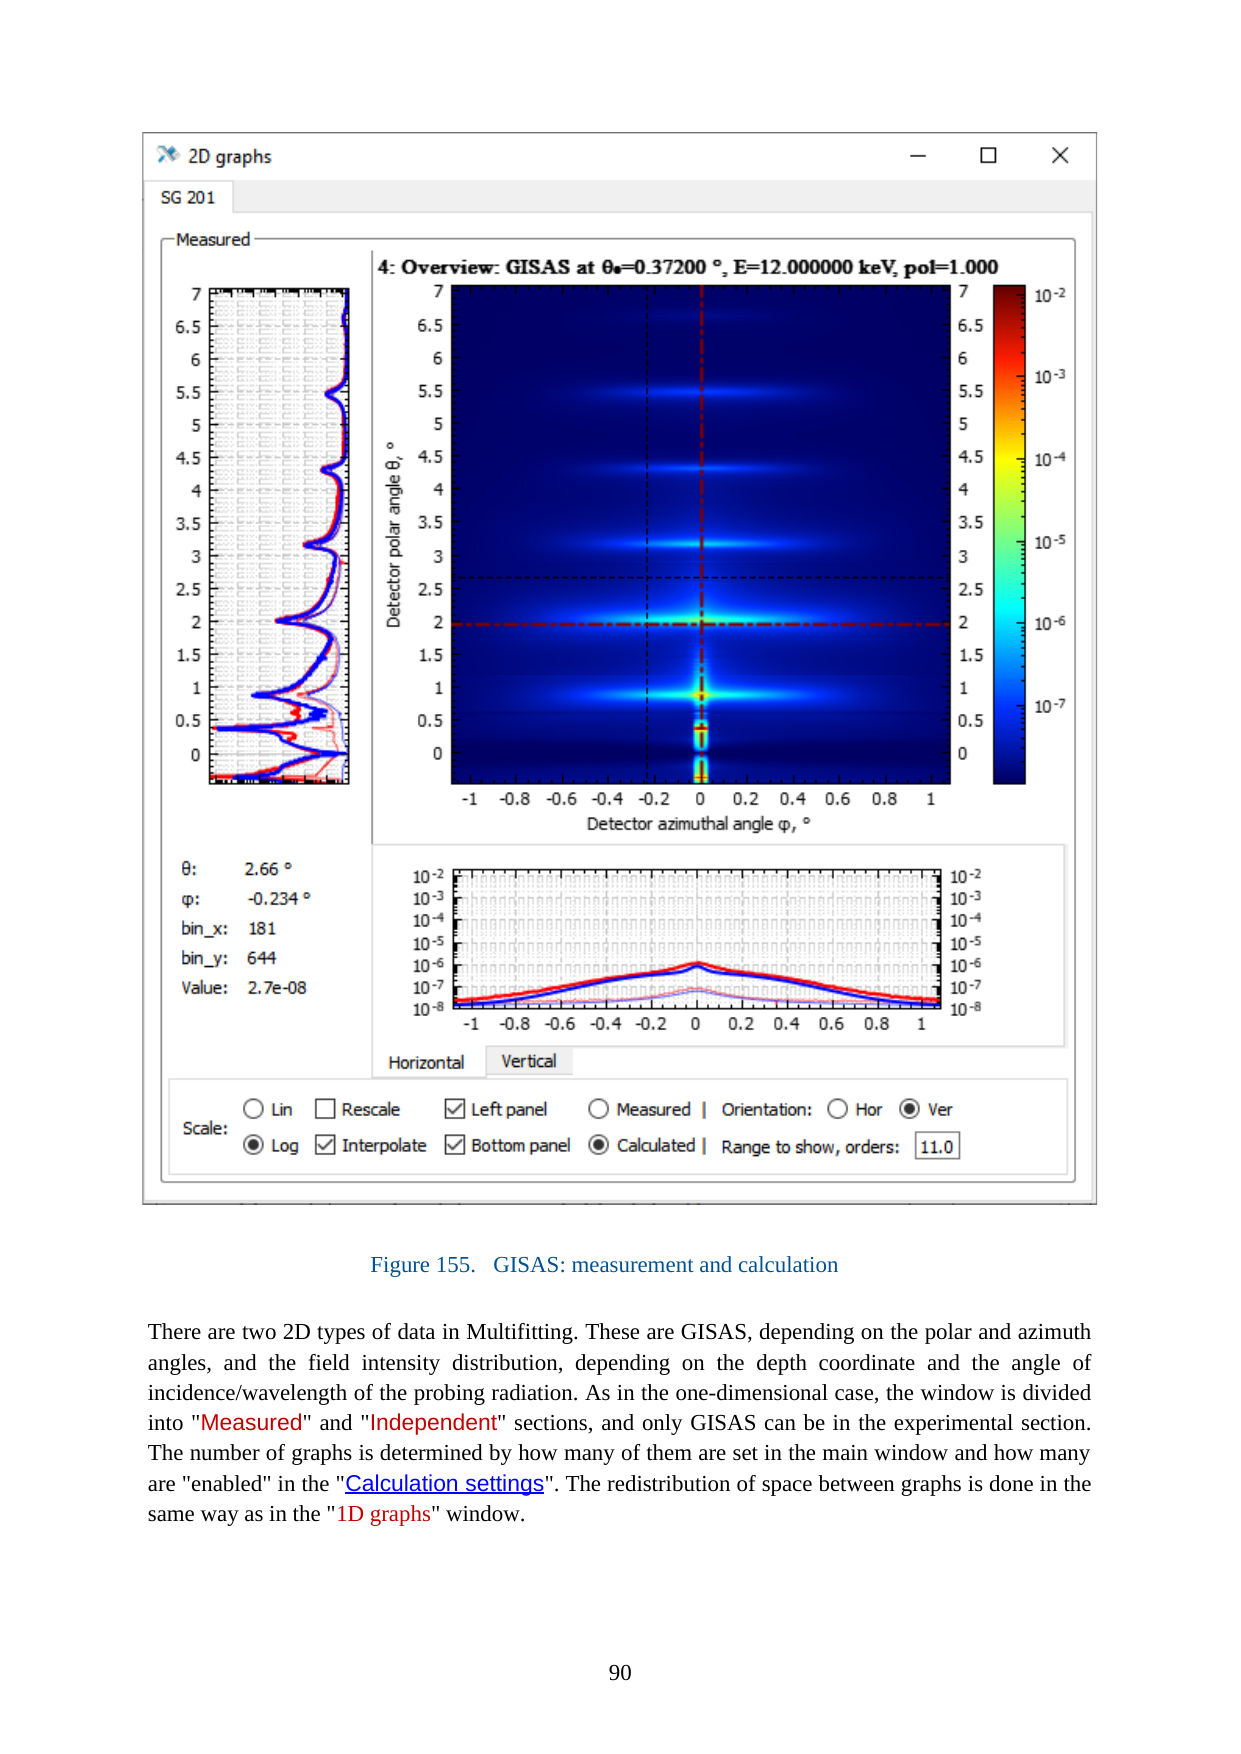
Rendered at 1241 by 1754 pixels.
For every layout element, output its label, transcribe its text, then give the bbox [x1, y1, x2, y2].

text There are two 2D types of data in Multifitting. These are GISAS, depending on the polar and azimuth angles, and the field intensity distribution, depending on the depth coordinate and the angle of incidence/wavelength of the probing radiation. As in the one-dimensional case, the window is divided into "Measured" and "Independent" sections, and only GISAS can be in the experimental section. The number of graphs is determined by how many of them are set in the main window and how many are "enabled" in the "Calculation settings". The redistribution of space between graphs is done in the same way as in the "1D graphs" window. [148, 1318, 1093, 1526]
list GISAS: measurement and calculation [178, 1205, 1093, 1277]
picture [142, 132, 1098, 1205]
